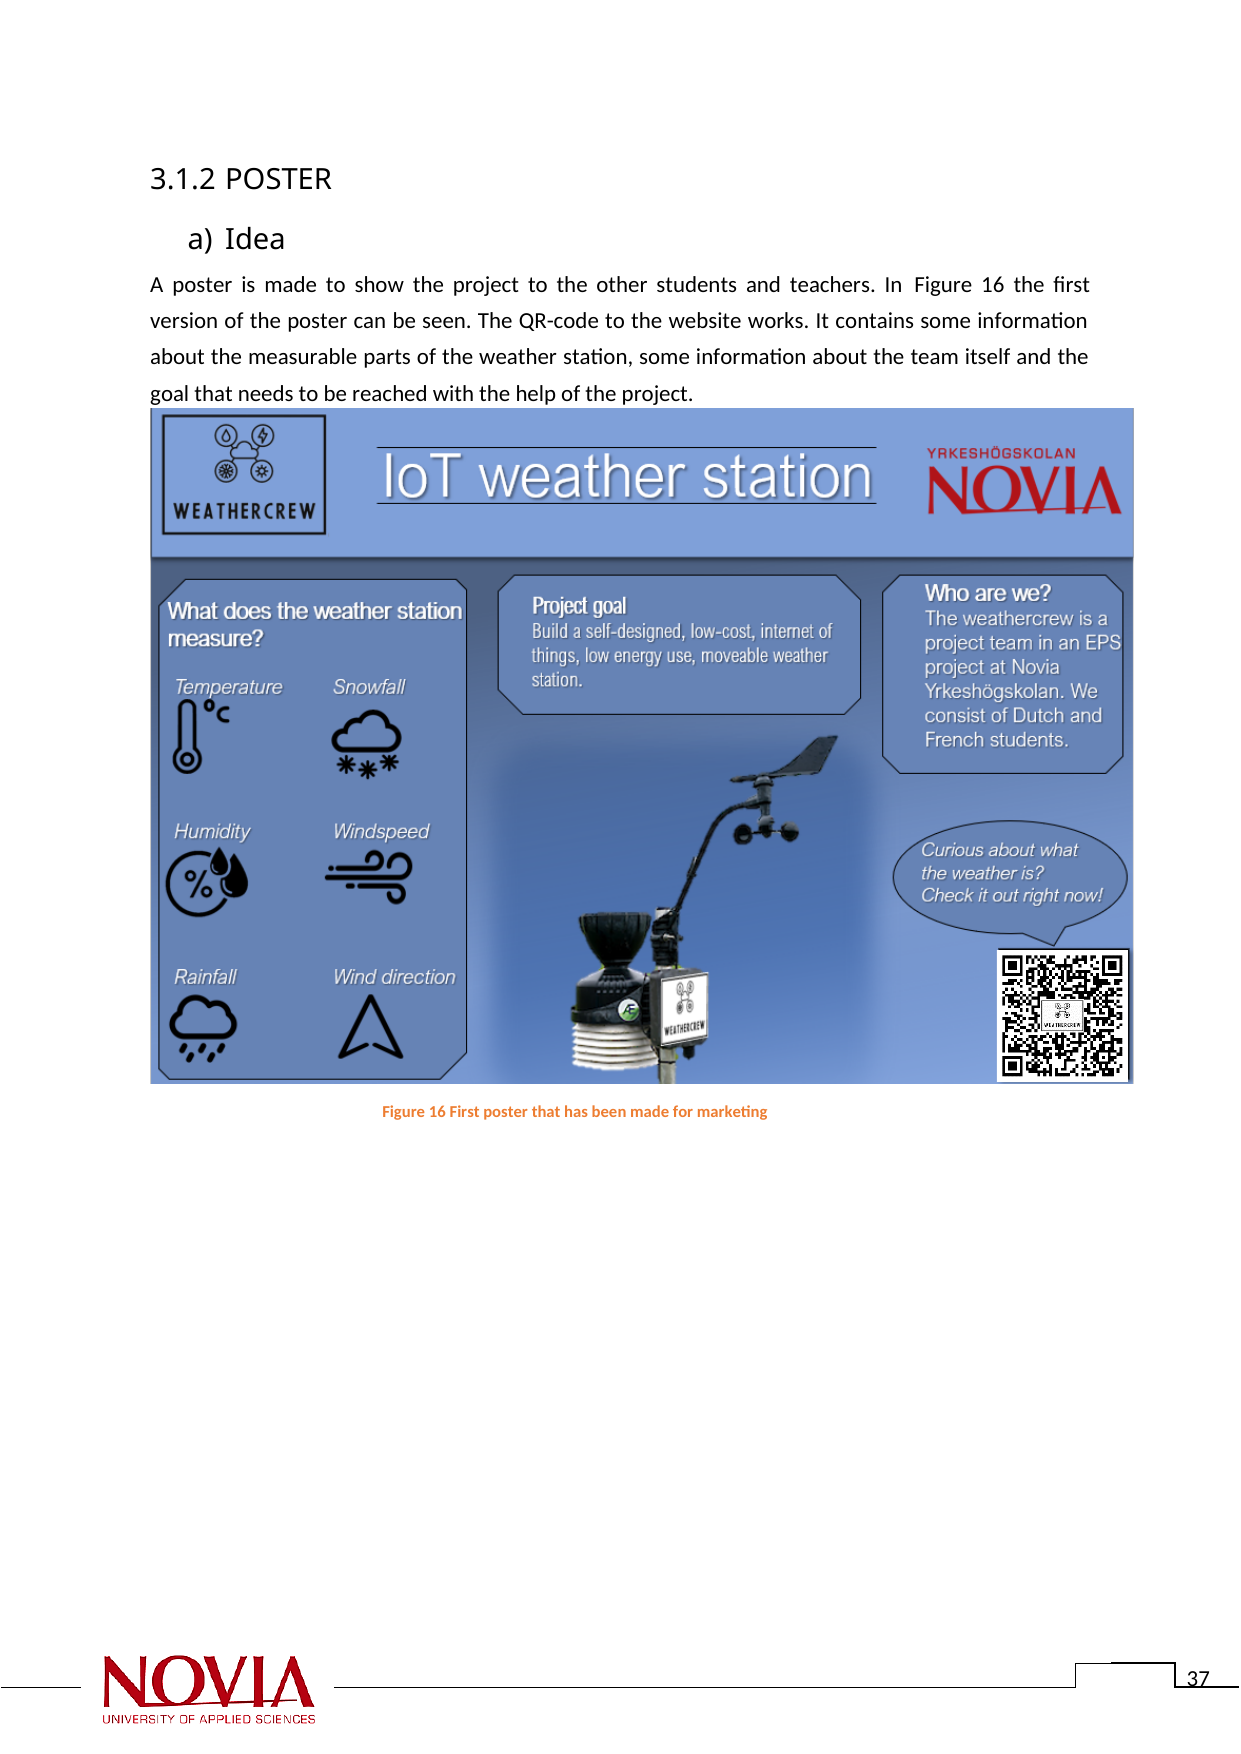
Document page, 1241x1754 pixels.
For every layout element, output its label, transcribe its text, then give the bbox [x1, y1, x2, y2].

picture [81, 1642, 334, 1734]
picture [150, 408, 1134, 1084]
subtitle Idea [187, 218, 1090, 258]
subtitle Poster [150, 158, 1090, 198]
text A poster is made to show the project to the other students and teachers. In Figure 17 the first version of the poster can be seen. The QR-code to the website works. It contains some information about the measurable parts of the weather station, some information about the team itself and the goal that needs to be reached with the help of the project. [150, 270, 1090, 407]
